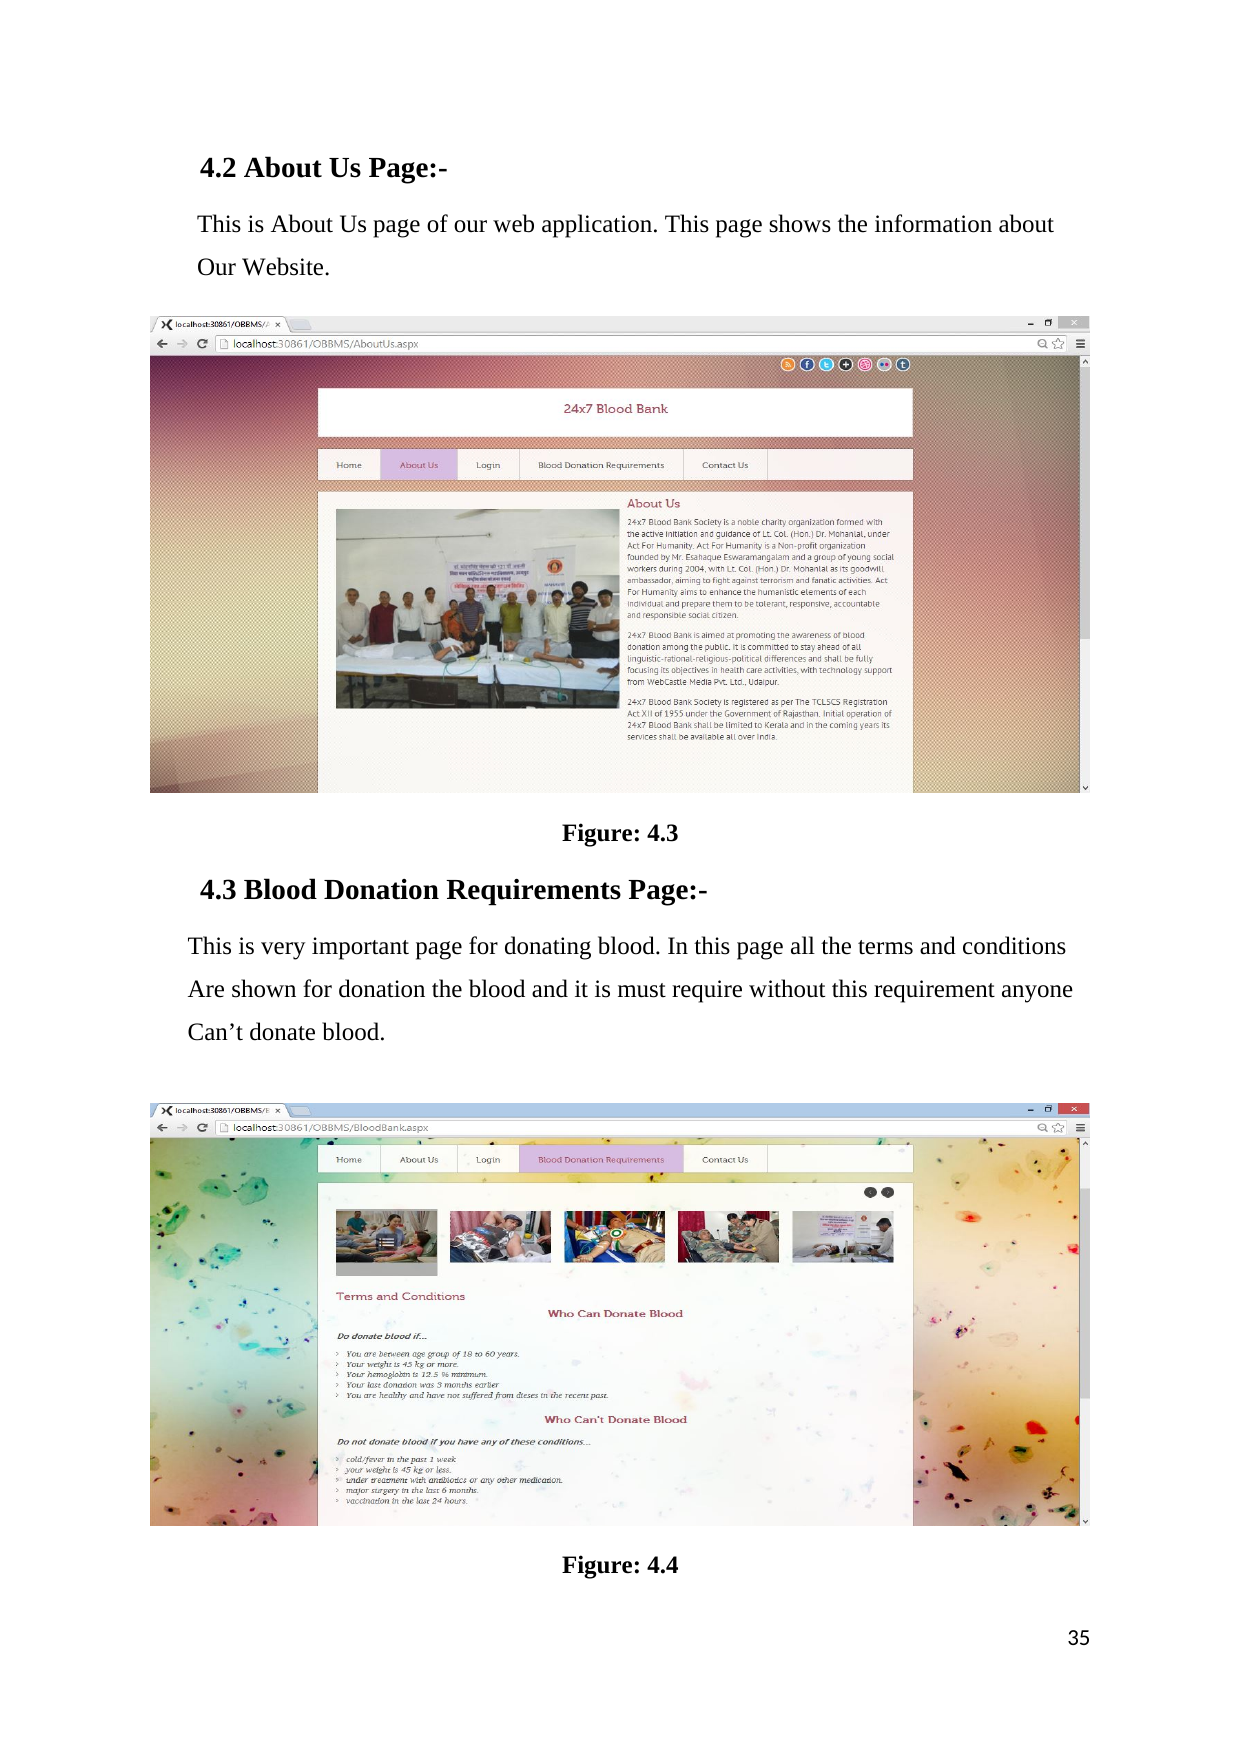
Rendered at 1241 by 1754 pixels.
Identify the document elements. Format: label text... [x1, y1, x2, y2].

list 4.2 About Us Page:- [200, 150, 1090, 183]
picture [150, 1103, 1090, 1526]
list 4.3 Blood Donation Requirements Page:- [200, 872, 1090, 905]
picture [150, 316, 1090, 793]
text Are shown for donation the blood and it is must require without this requirement anyone [187, 974, 1090, 1003]
text Can’t donate blood. [187, 1017, 1090, 1046]
text Figure: 4.4 [150, 1551, 1090, 1579]
text This is very important page for donating blood. In this page all the terms and conditions [187, 931, 1090, 960]
text Our Website. [197, 252, 1090, 281]
text This is About Us page of our web application. This page shows the information about [197, 209, 1090, 238]
text Figure: 4.3 [150, 818, 1090, 847]
